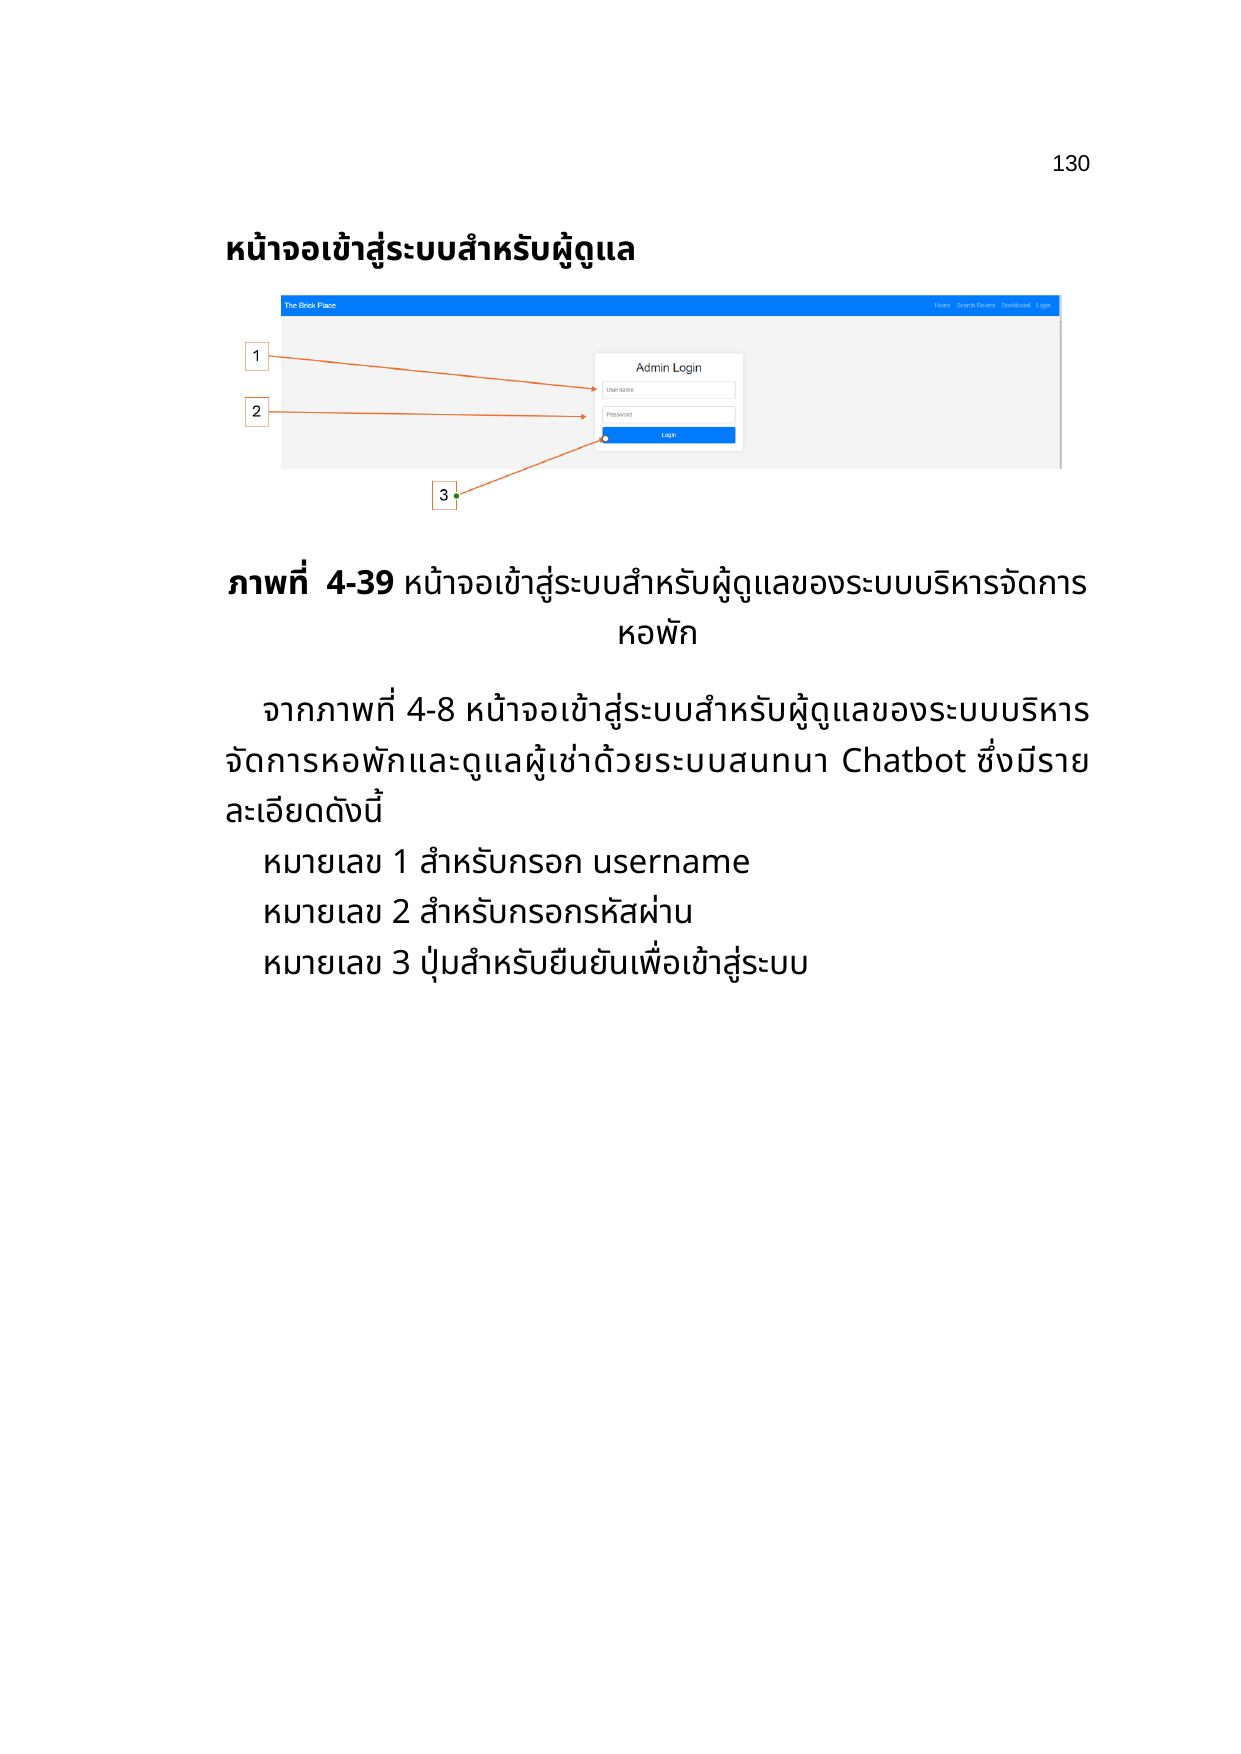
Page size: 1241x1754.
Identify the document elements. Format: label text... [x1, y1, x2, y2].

picture [225, 275, 1091, 533]
text จากภาพที่ 4-8 หน้าจอเข้าสู่ระบบสำหรับผู้ดูแลของระบบบริหารจัดการหอพักและดูแลผู้เช่าด้วยระบบสนทนา Chatbot ซึ่งมีรายละเอียดดังนี้ [225, 686, 1090, 838]
text หมายเลข 1 สำหรับกรอก username [225, 838, 1090, 888]
text หมายเลข 3 ปุ่มสำหรับยืนยันเพื่อเข้าสู่ระบบ [225, 939, 1090, 989]
text หน้าจอเข้าสู่ระบบสำหรับผู้ดูแล [225, 225, 1090, 275]
text หมายเลข 2 สำหรับกรอกรหัสผ่าน [225, 888, 1090, 939]
